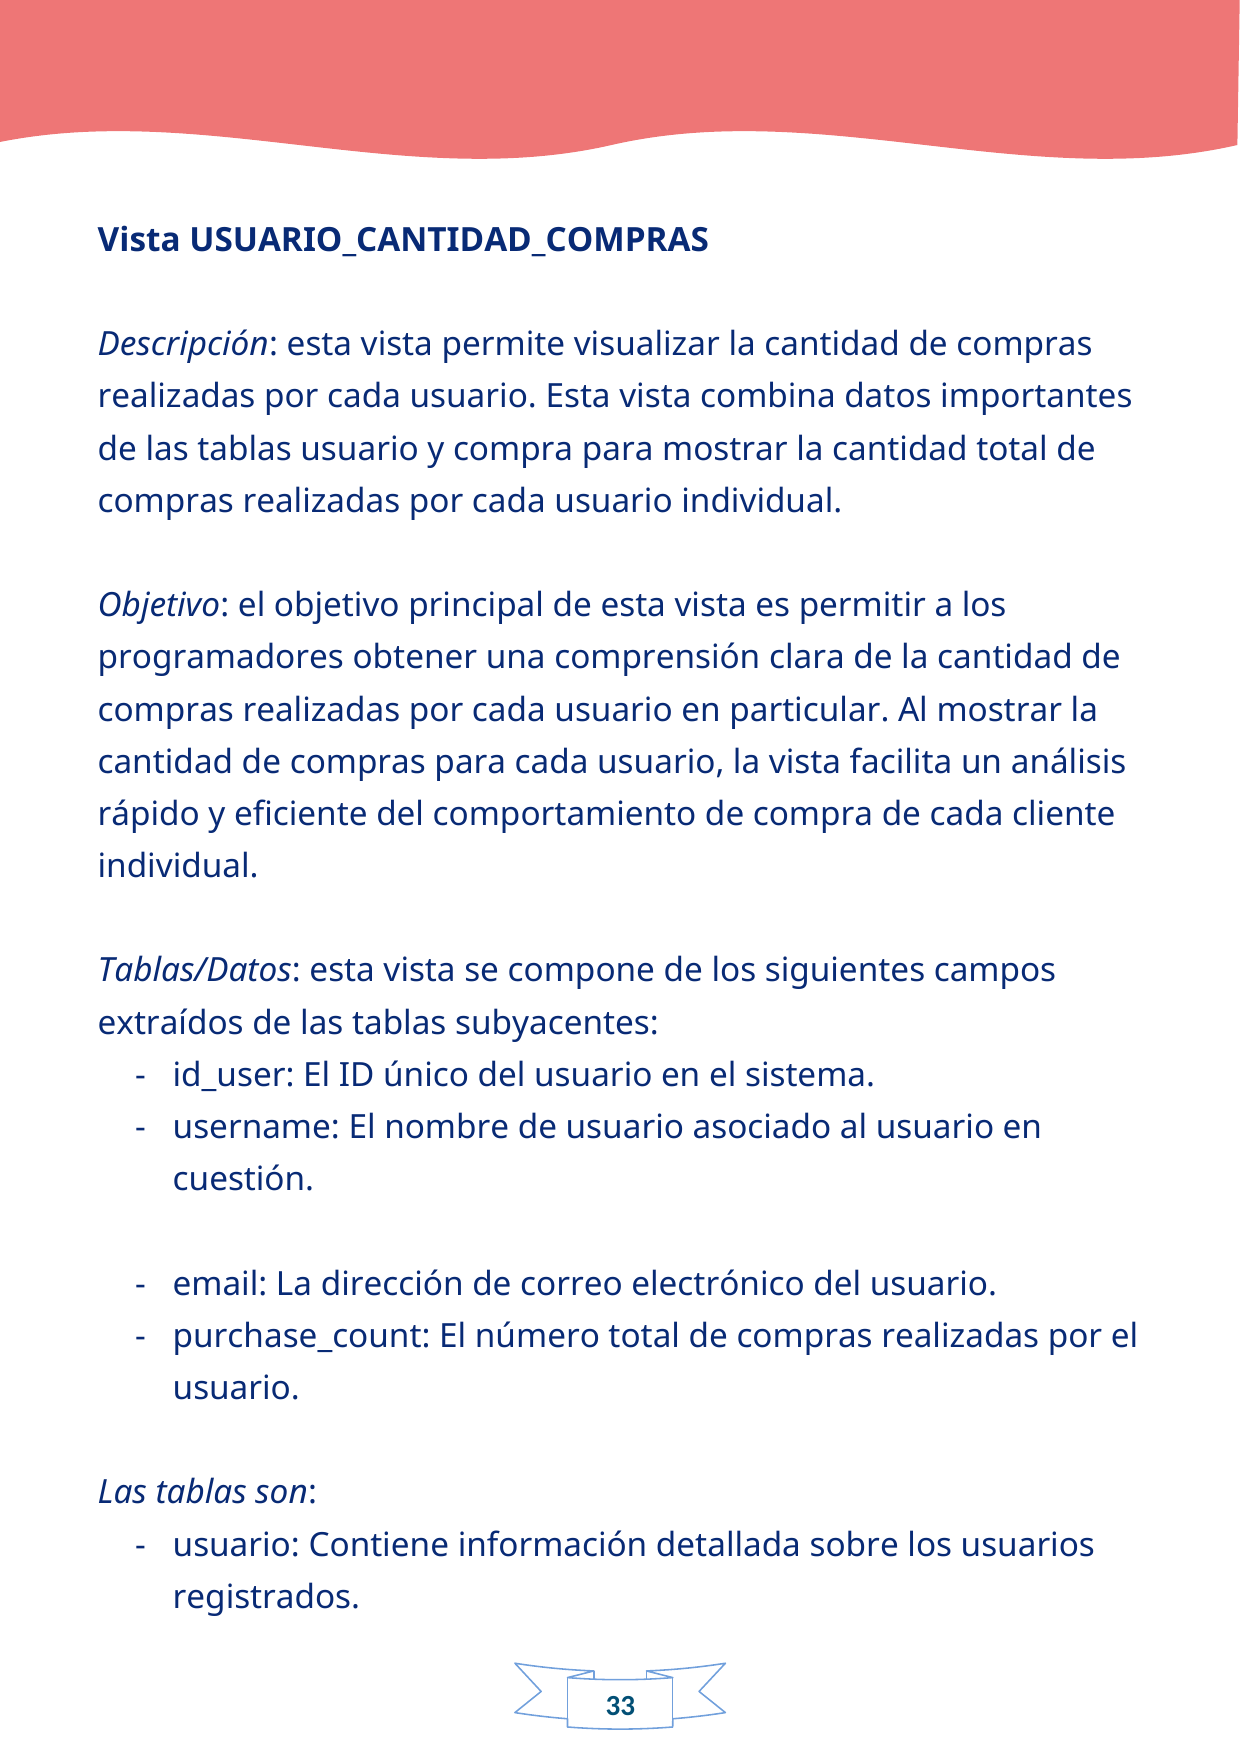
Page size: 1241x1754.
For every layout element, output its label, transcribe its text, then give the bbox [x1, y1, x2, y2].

list purchase_count: El número total de compras realizadas por el usuario. [135, 1312, 1143, 1409]
list usuario: Contiene información detallada sobre los usuarios registrados. [135, 1520, 1143, 1618]
text Vista USUARIO_CANTIDAD_COMPRAS [97, 216, 1143, 261]
text Descripción: esta vista permite visualizar la cantidad de compras realizadas por cada usuario. Esta vista combina datos importantes de las tablas usuario y compra para mostrar la cantidad total de compras realizadas por cada usuario individual. [97, 320, 1143, 522]
text Objetivo: el objetivo principal de esta vista es permitir a los programadores obtener una comprensión clara de la cantidad de compras realizadas por cada usuario en particular. Al mostrar la cantidad de compras para cada usuario, la vista facilita un análisis rápido y eficiente del comportamiento de compra de cada cliente individual. [97, 581, 1143, 887]
list username: El nombre de usuario asociado al usuario en cuestión. [135, 1103, 1143, 1200]
text Las tablas son: [97, 1468, 1143, 1513]
text Tablas/Datos: esta vista se compone de los siguientes campos extraídos de las tablas subyacentes: [97, 946, 1143, 1044]
list email: La dirección de correo electrónico del usuario. [135, 1259, 1143, 1305]
list id_user: El ID único del usuario en el sistema. [135, 1051, 1143, 1096]
